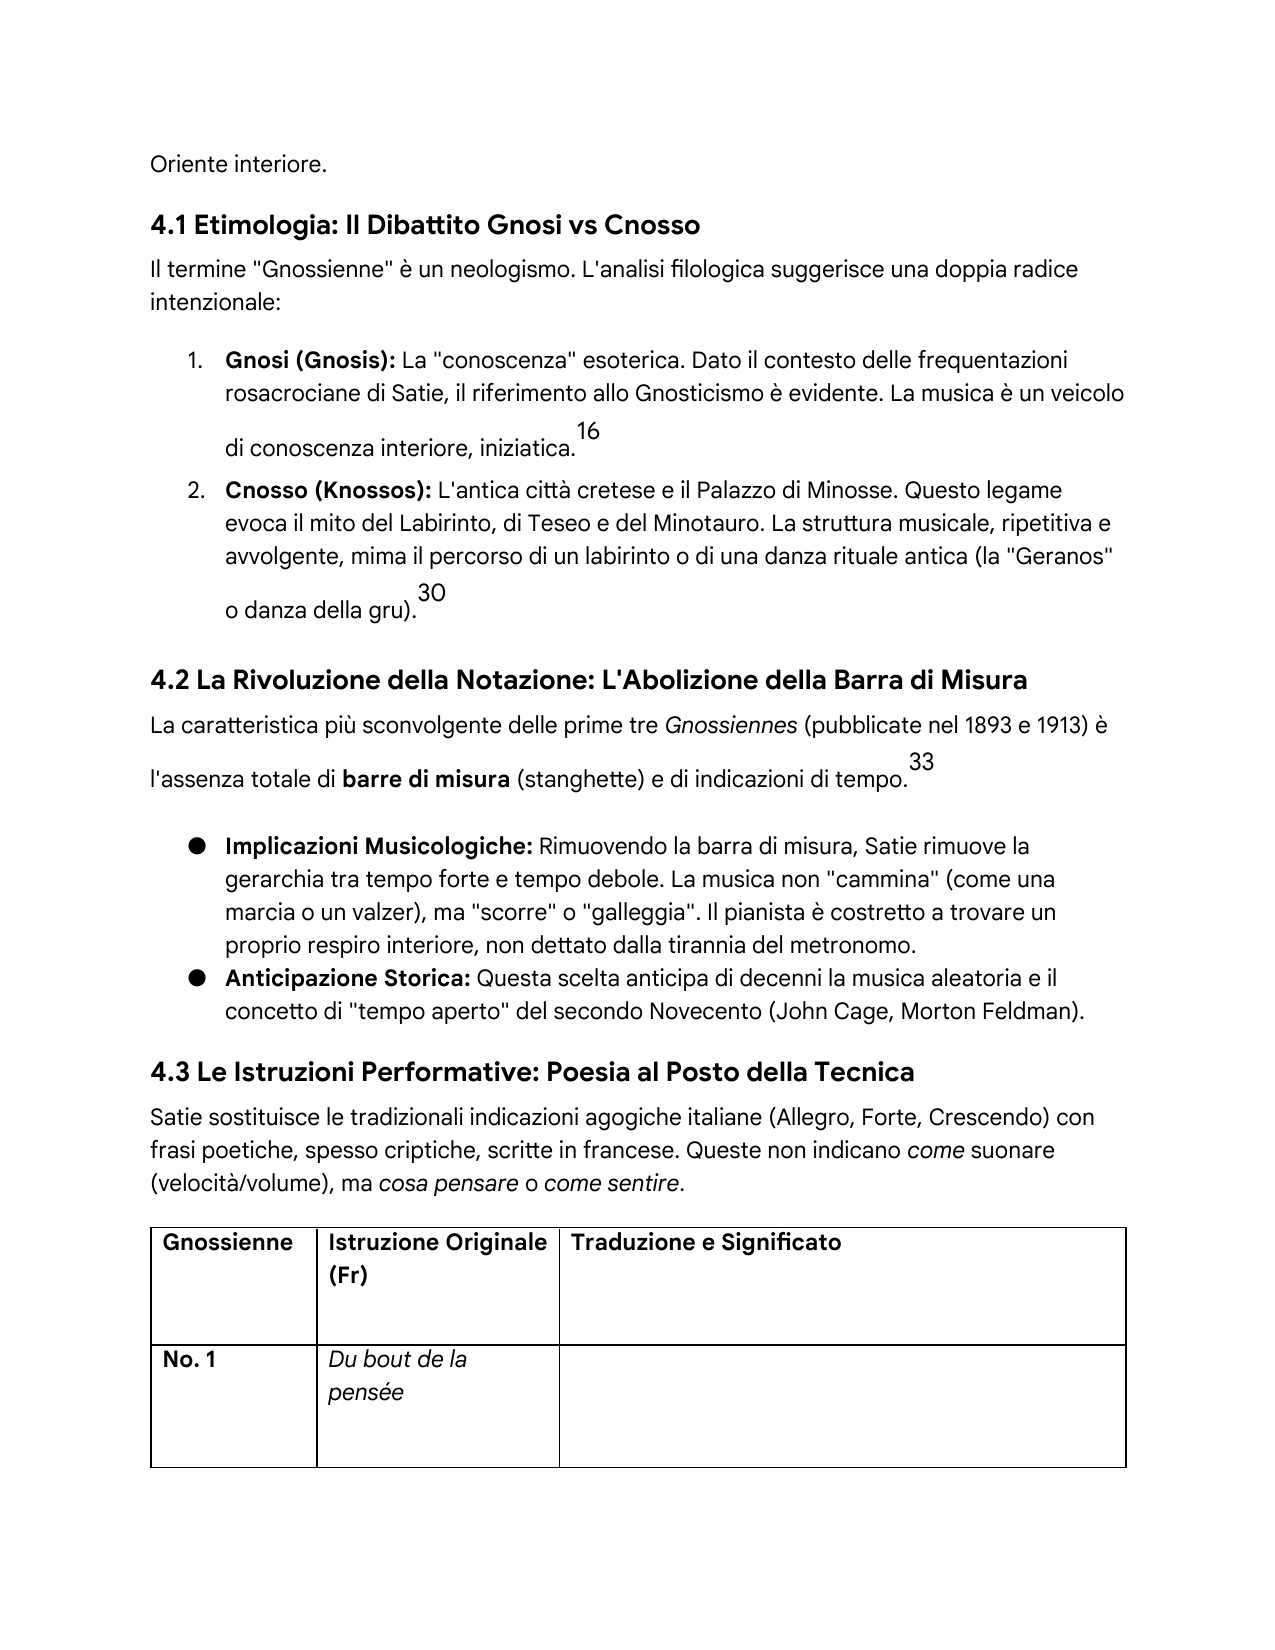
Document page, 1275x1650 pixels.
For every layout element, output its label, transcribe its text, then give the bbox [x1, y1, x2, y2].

text Il termine "Gnossienne" è un neologismo. L'analisi filologica suggerisce una doppia radice intenzionale: [150, 255, 1125, 317]
list Implicazioni Musicologiche: Rimuovendo la barra di misura, Satie rimuove la gerarchia tra tempo forte e tempo debole. La musica non "cammina" (come una marcia o un valzer), ma "scorre" o "galleggia". Il pianista è costretto a trovare un proprio respiro interiore, non dettato dalla tirannia del metronomo. [187, 832, 1125, 960]
table_cell No. 1 [152, 1346, 316, 1466]
subtitle 4.1 Etimologia: Il Dibattito Gnosi vs Cnosso [150, 208, 1125, 242]
list Cnosso (Knossos): L'antica città cretese e il Palazzo di Minosse. Questo legame evoca il mito del Labirinto, di Teseo e del Minotauro. La struttura musicale, ripetitiva e avvolgente, mima il percorso di un labirinto o di una danza rituale antica (la "Geranos" o danza della gru).30 [187, 476, 1125, 631]
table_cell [560, 1346, 1125, 1466]
text La caratteristica più sconvolgente delle prime tre Gnossiennes (pubblicate nel 1893 e 1913) è l'assenza totale di barre di misura (stanghette) e di indicazioni di tempo.33 [150, 711, 1125, 799]
table_header Gnossienne [152, 1228, 317, 1344]
table_header Istruzione Originale (Fr) [318, 1228, 559, 1344]
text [150, 150, 1125, 179]
table_header Traduzione e Significato [560, 1228, 1125, 1344]
text Satie sostituisce le tradizionali indicazioni agogiche italiane (Allegro, Forte, Crescendo) con frasi poetiche, spesso criptiche, scritte in francese. Queste non indicano come suonare (velocità/volume), ma cosa pensare o come sentire. [150, 1103, 1125, 1198]
subtitle 4.2 La Rivoluzione della Notazione: L'Abolizione della Barra di Misura [150, 663, 1125, 697]
list Anticipazione Storica: Questa scelta anticipa di decenni la musica aleatoria e il concetto di "tempo aperto" del secondo Novecento (John Cage, Morton Feldman). [187, 964, 1125, 1026]
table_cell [318, 1346, 559, 1466]
subtitle 4.3 Le Istruzioni Performative: Poesia al Posto della Tecnica [150, 1056, 1125, 1089]
list Gnosi (Gnosis): La "conoscenza" esoterica. Dato il contesto delle frequentazioni rosacrociane di Satie, il riferimento allo Gnosticismo è evidente. La musica è un veicolo di conoscenza interiore, iniziatica.16 [187, 346, 1125, 468]
